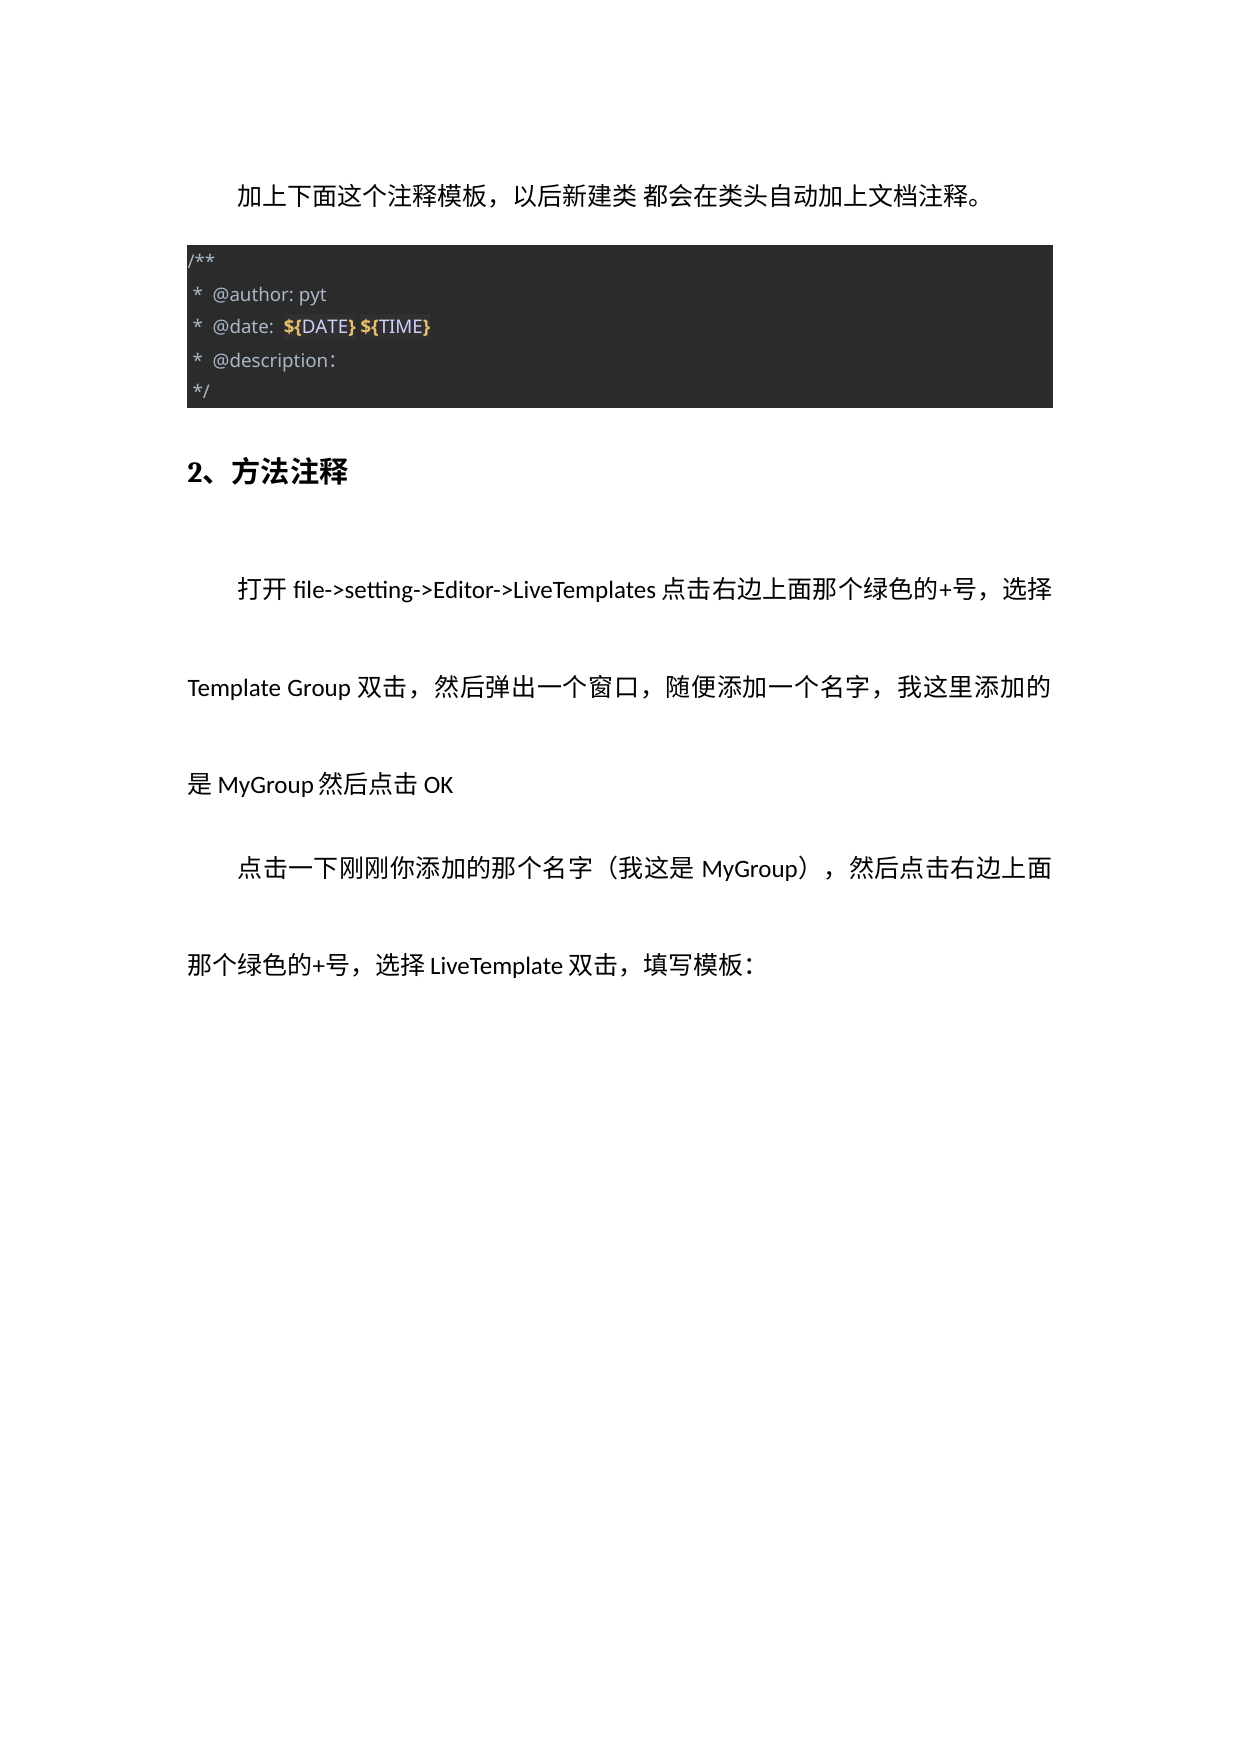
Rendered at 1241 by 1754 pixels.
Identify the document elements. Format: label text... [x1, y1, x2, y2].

text 点击一下刚刚你添加的那个名字（我这是MyGroup），然后点击右边上面那个绿色的+号，选择LiveTemplate双击，填写模板： [187, 834, 1053, 996]
subtitle 2、方法注释 [187, 437, 1053, 502]
text 加上下面这个注释模板，以后新建类 都会在类头自动加上文档注释。 [187, 162, 1053, 227]
text 打开file->setting->Editor->LiveTemplates点击右边上面那个绿色的+号，选择Template Group双击，然后弹出一个窗口，随便添加一个名字，我这里添加的是MyGroup然后点击OK [187, 556, 1053, 816]
text /** * @author: pyt * @date: ${DATE} ${TIME} * @description： */ [187, 245, 1053, 408]
